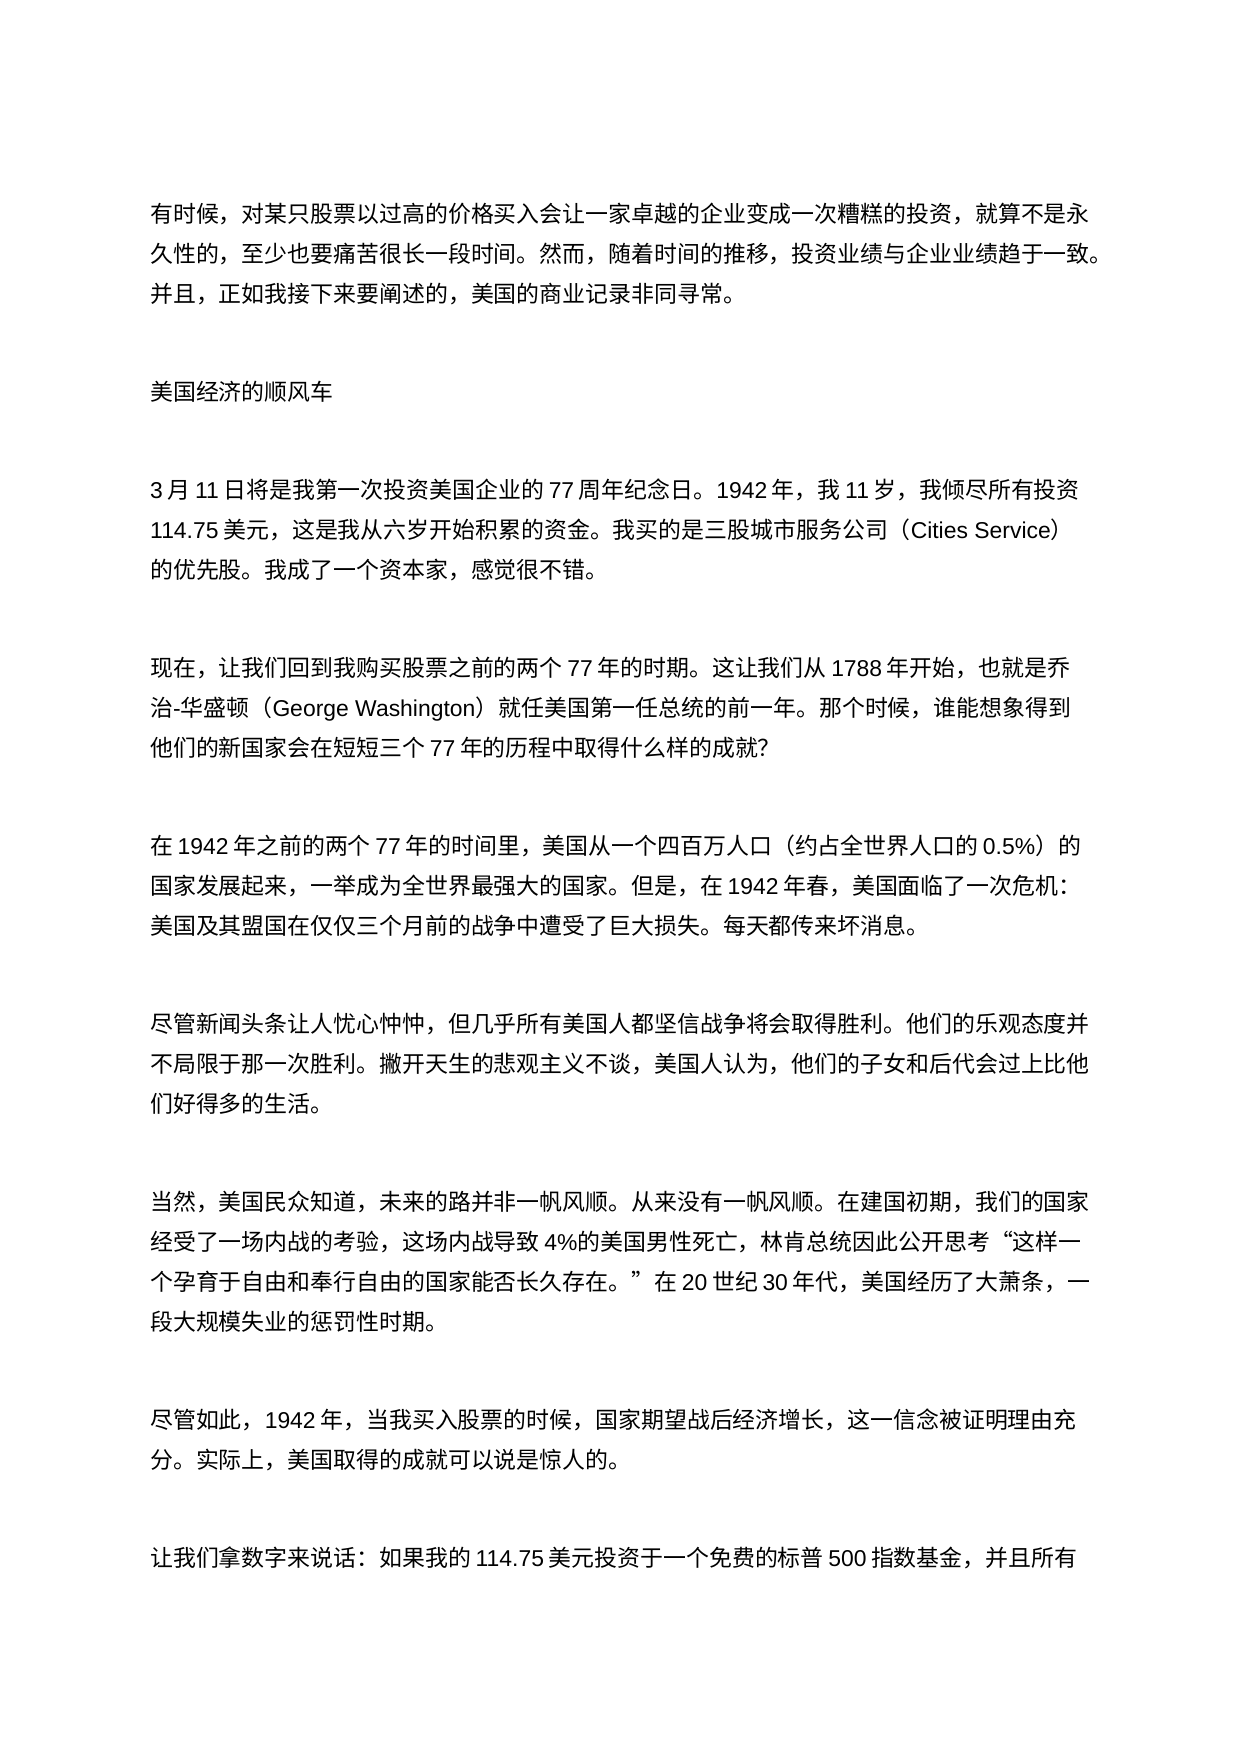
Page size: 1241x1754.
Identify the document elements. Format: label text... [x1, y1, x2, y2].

text 3月11日将是我第一次投资美国企业的77周年纪念日。1942年，我11岁，我倾尽所有投资114.75美元，这是我从六岁开始积累的资金。我买的是三股城市服务公司（Cities Service）的优先股。我成了一个资本家，感觉很不错。 [150, 472, 1090, 585]
text 美国经济的顺风车 [150, 374, 1090, 407]
text 现在，让我们回到我购买股票之前的两个77年的时期。这让我们从1788年开始，也就是乔治-华盛顿（George Washington）就任美国第一任总统的前一年。那个时候，谁能想象得到他们的新国家会在短短三个77年的历程中取得什么样的成就？ [150, 650, 1090, 763]
text 当然，美国民众知道，未来的路并非一帆风顺。从来没有一帆风顺。在建国初期，我们的国家经受了一场内战的考验，这场内战导致4%的美国男性死亡，林肯总统因此公开思考“这样一个孕育于自由和奉行自由的国家能否长久存在。”在20世纪30年代，美国经历了大萧条，一段大规模失业的惩罚性时期。 [150, 1184, 1090, 1337]
text 尽管如此，1942年，当我买入股票的时候，国家期望战后经济增长，这一信念被证明理由充分。实际上，美国取得的成就可以说是惊人的。 [150, 1402, 1090, 1475]
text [150, 1540, 1090, 1573]
text 有时候，对某只股票以过高的价格买入会让一家卓越的企业变成一次糟糕的投资，就算不是永久性的，至少也要痛苦很长一段时间。然而，随着时间的推移，投资业绩与企业业绩趋于一致。并且，正如我接下来要阐述的，美国的商业记录非同寻常。 [150, 196, 1090, 309]
text 尽管新闻头条让人忧心忡忡，但几乎所有美国人都坚信战争将会取得胜利。他们的乐观态度并不局限于那一次胜利。撇开天生的悲观主义不谈，美国人认为，他们的子女和后代会过上比他们好得多的生活。 [150, 1006, 1090, 1119]
text 在1942年之前的两个77年的时间里，美国从一个四百万人口（约占全世界人口的0.5%）的国家发展起来，一举成为全世界最强大的国家。但是，在1942年春，美国面临了一次危机：美国及其盟国在仅仅三个月前的战争中遭受了巨大损失。每天都传来坏消息。 [150, 828, 1090, 941]
